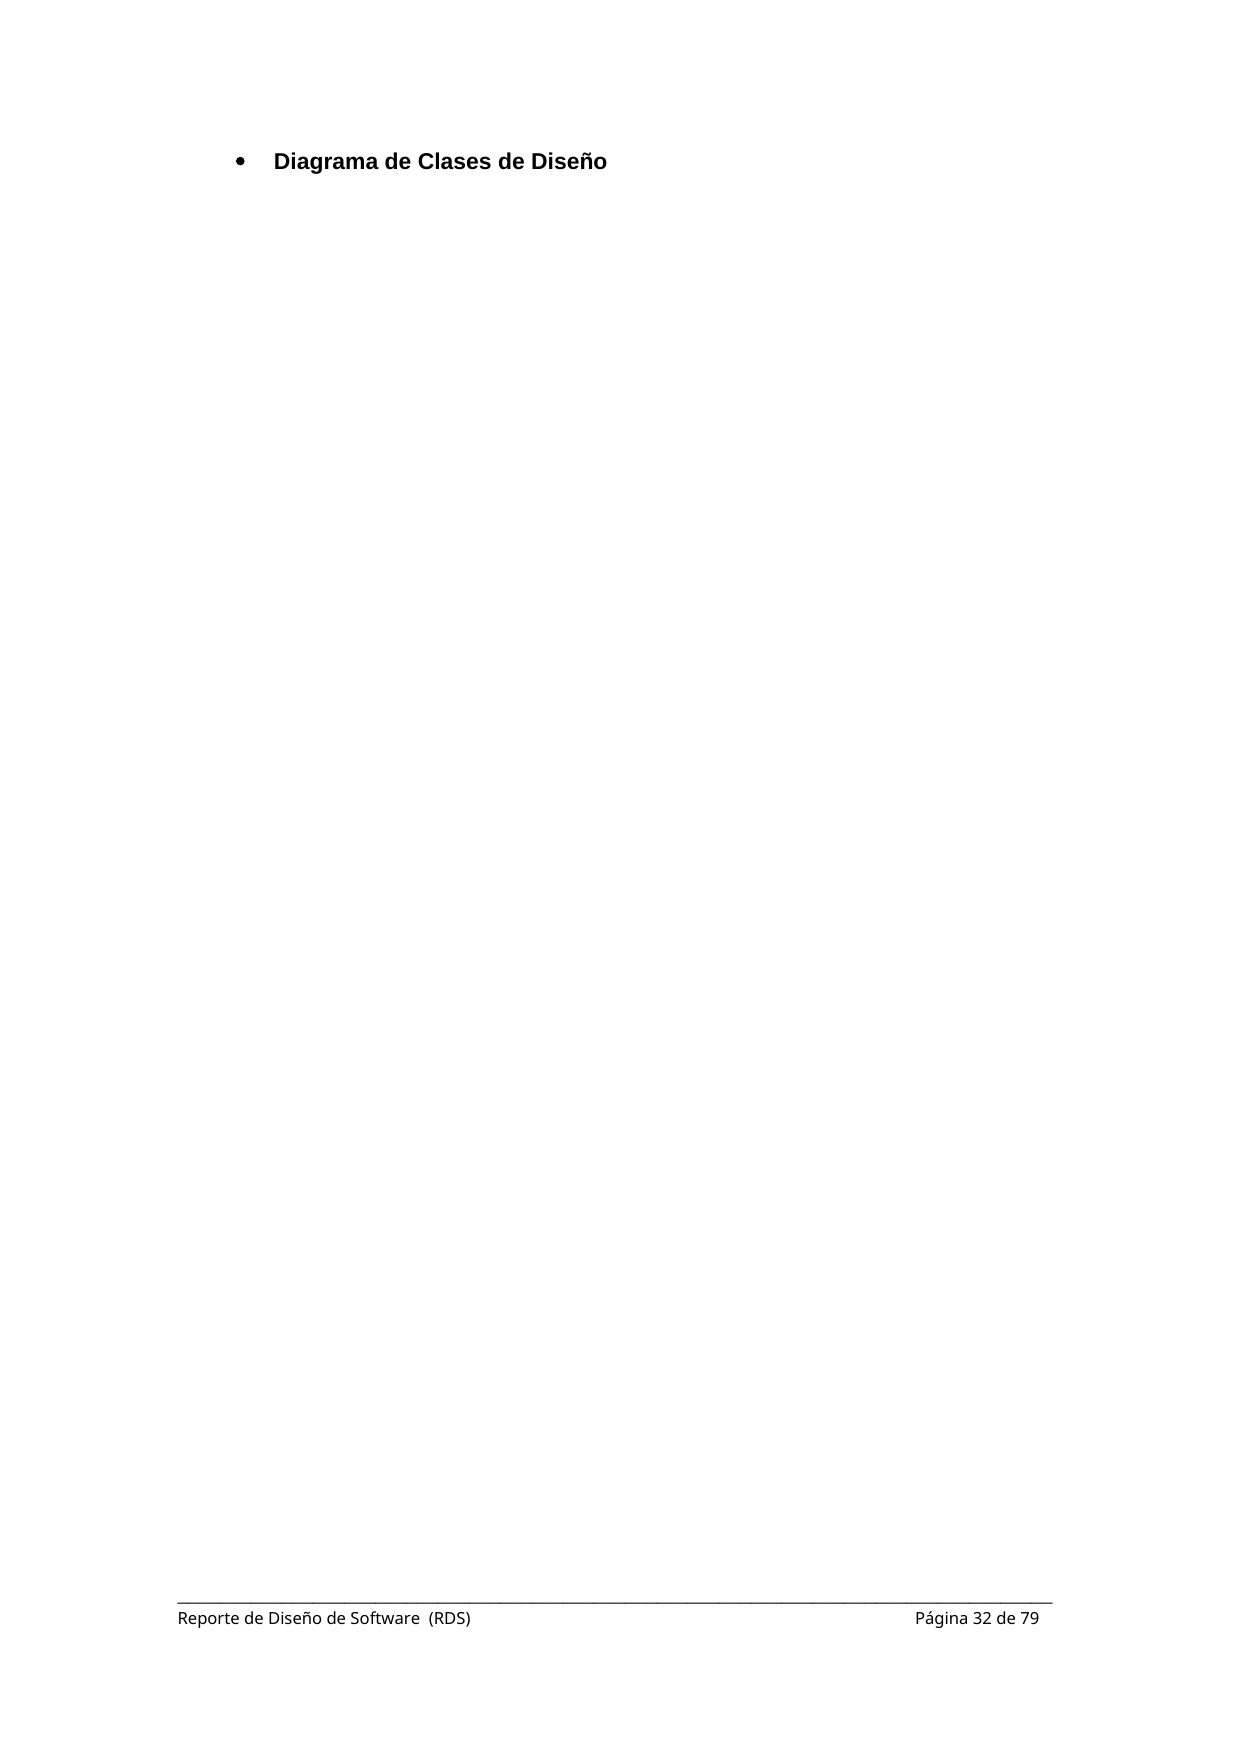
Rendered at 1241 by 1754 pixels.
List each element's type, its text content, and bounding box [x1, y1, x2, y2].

list Diagrama de Clases de Diseño [236, 148, 1063, 174]
